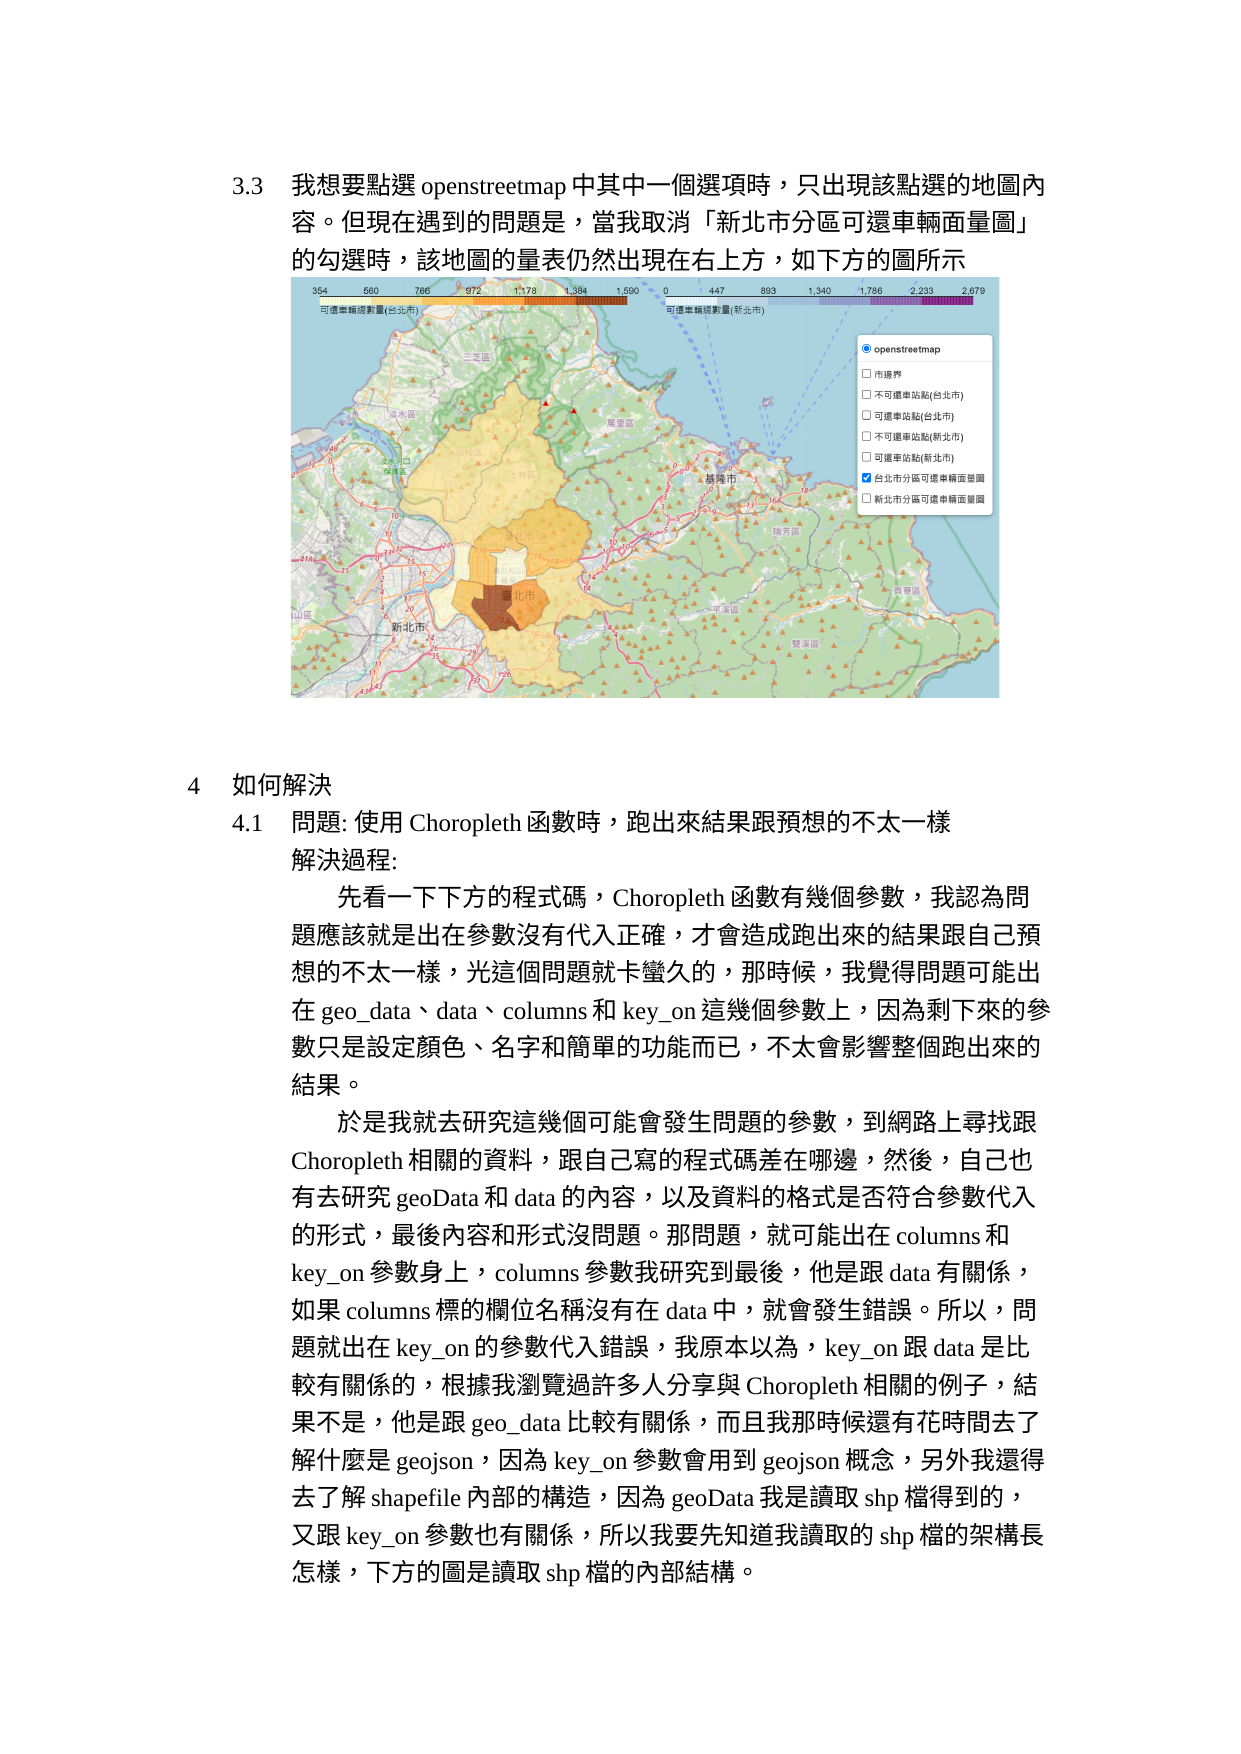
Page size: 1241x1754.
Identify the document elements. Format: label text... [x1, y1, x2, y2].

list 於是我就去研究這幾個可能會發生問題的參數，到網路上尋找跟Choropleth相關的資料，跟自己寫的程式碼差在哪邊，然後，自己也有去研究geoData和data的內容，以及資料的格式是否符合參數代入的形式，最後內容和形式沒問題。那問題，就可能出在columns和key_on參數身上，columns參數我研究到最後，他是跟data有關係，如果columns標的欄位名稱沒有在data中，就會發生錯誤。所以，問題就出在key_on的參數代入錯誤，我原本以為，key_on跟data是比較有關係的，根據我瀏覽過許多人分享與Choropleth相關的例子，結果不是，他是跟geo_data比較有關係，而且我那時候還有花時間去了解什麼是geojson，因為key_on參數會用到geojson概念，另外我還得去了解shapefile內部的構造，因為geoData我是讀取shp檔得到的，又跟key_on參數也有關係，所以我要先知道我讀取的shp檔的架構長怎樣，下方的圖是讀取shp檔的內部結構。 [291, 1102, 1053, 1589]
list 先看一下下方的程式碼，Choropleth函數有幾個參數，我認為問題應該就是出在參數沒有代入正確，才會造成跑出來的結果跟自己預想的不太一樣，光這個問題就卡蠻久的，那時候，我覺得問題可能出在geo_data、data、columns和key_on這幾個參數上，因為剩下來的參數只是設定顏色、名字和簡單的功能而已，不太會影響整個跑出來的結果。 [291, 877, 1053, 1102]
picture [290, 277, 1000, 698]
list 如何解決 [187, 764, 1053, 802]
list 解決過程: [291, 839, 1053, 877]
list 我想要點選openstreetmap中其中一個選項時，只出現該點選的地圖內容。但現在遇到的問題是，當我取消「新北市分區可還車輛面量圖」的勾選時，該地圖的量表仍然出現在右上方，如下方的圖所示 [232, 164, 1053, 277]
list 問題: 使用Choropleth函數時，跑出來結果跟預想的不太一樣 [232, 802, 1053, 839]
